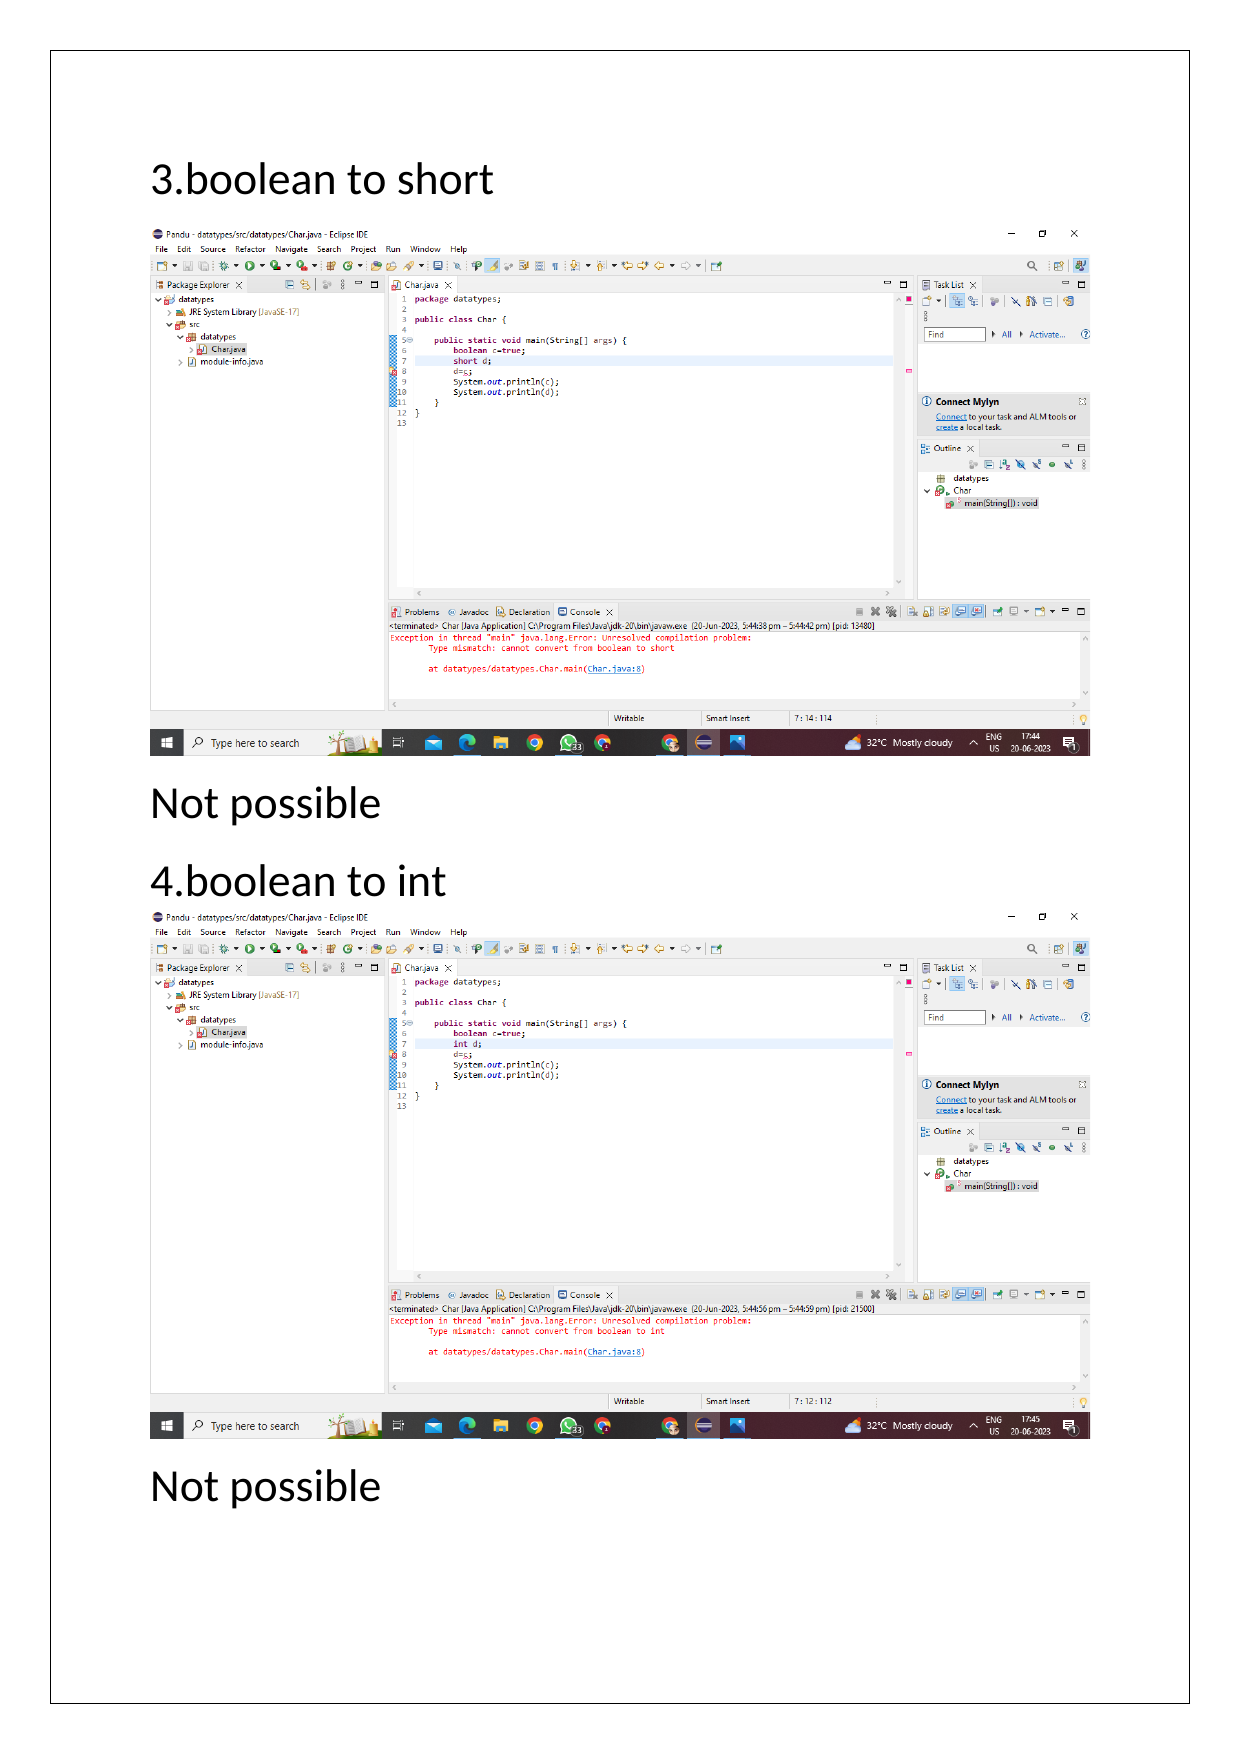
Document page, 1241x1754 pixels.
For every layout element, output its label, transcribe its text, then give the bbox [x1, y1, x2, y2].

text Not possible [150, 1457, 1090, 1513]
picture [150, 909, 1091, 1439]
text 4.boolean to int [150, 851, 1090, 909]
text Not possible [150, 774, 1090, 830]
picture [150, 227, 1091, 756]
text 3.boolean to short [150, 150, 1090, 206]
